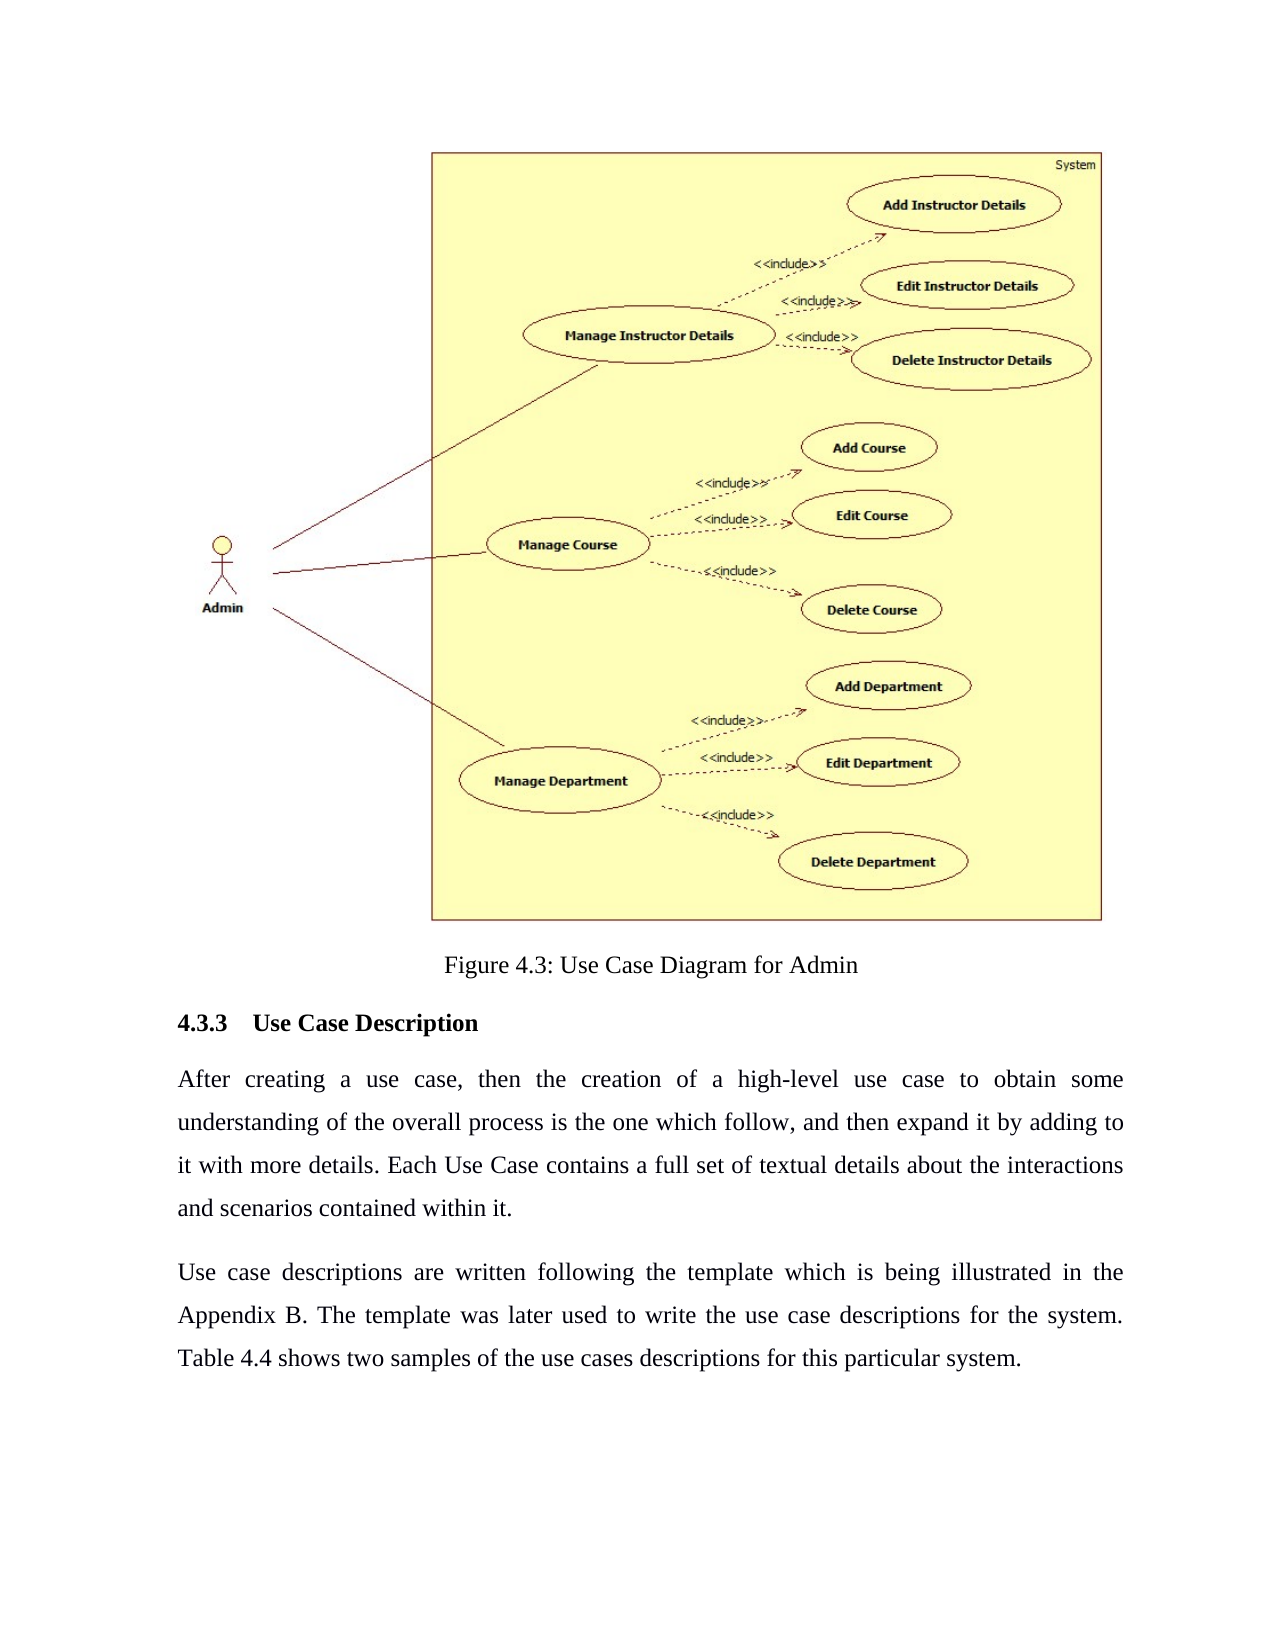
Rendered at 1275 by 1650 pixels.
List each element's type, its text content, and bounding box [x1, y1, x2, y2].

picture [194, 150, 1108, 926]
subtitle Figure 4.3: Use Case Diagram for Admin [177, 950, 1125, 979]
text After creating a use case, then the creation of a high-level use case to obtain some understanding of the overall process is the one which follow, and then expand it by adding to it with more details. Each Use Case contains a full set of textual details about the interactions and scenarios contained within it. [177, 1064, 1125, 1222]
text Use case descriptions are written following the template which is being illustrated in the Appendix B. The template was later used to write the use case descriptions for the system. Table 4.4 shows two samples of the use cases descriptions for this particular system. [177, 1257, 1125, 1372]
subtitle Use Case Description [177, 1008, 1125, 1037]
